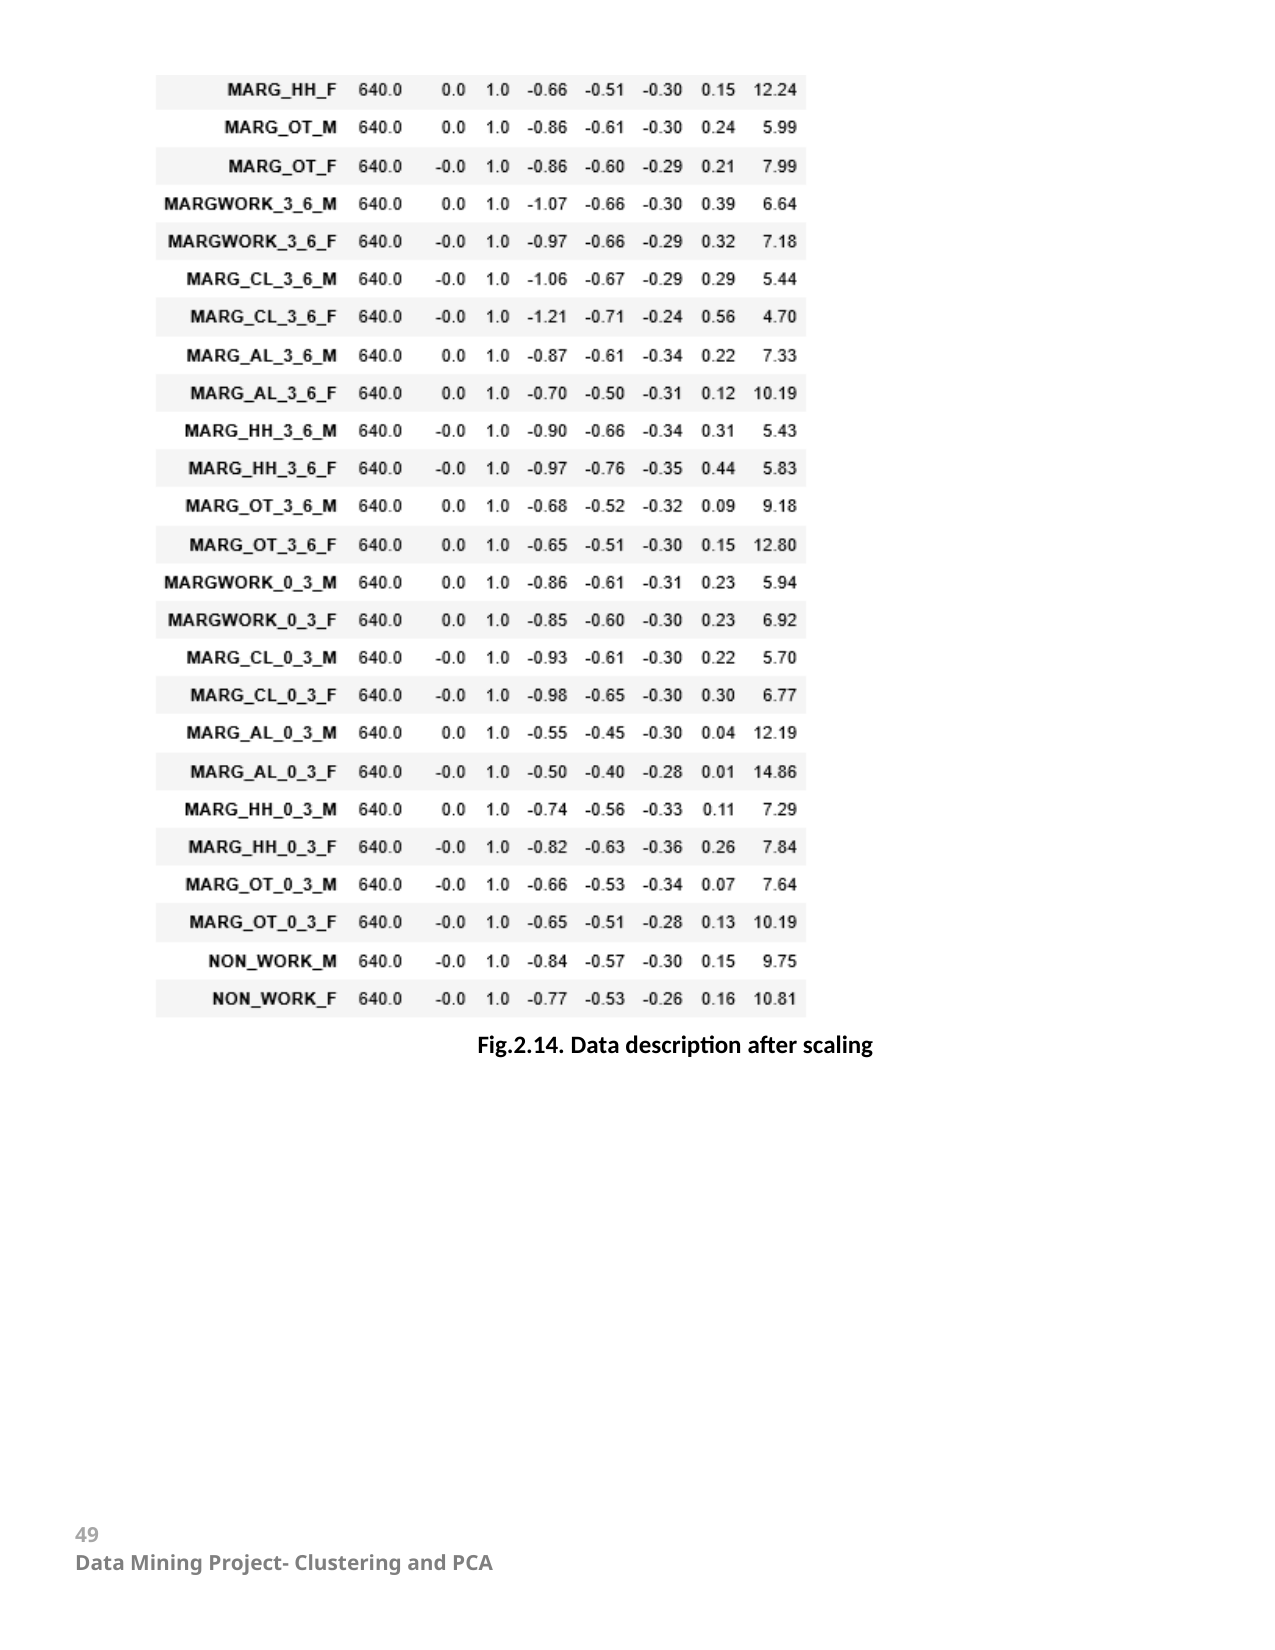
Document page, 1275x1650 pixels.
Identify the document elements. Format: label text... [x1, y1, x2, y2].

picture [150, 75, 836, 1030]
list Fig.2.14. Data description after scaling [150, 1030, 1200, 1060]
